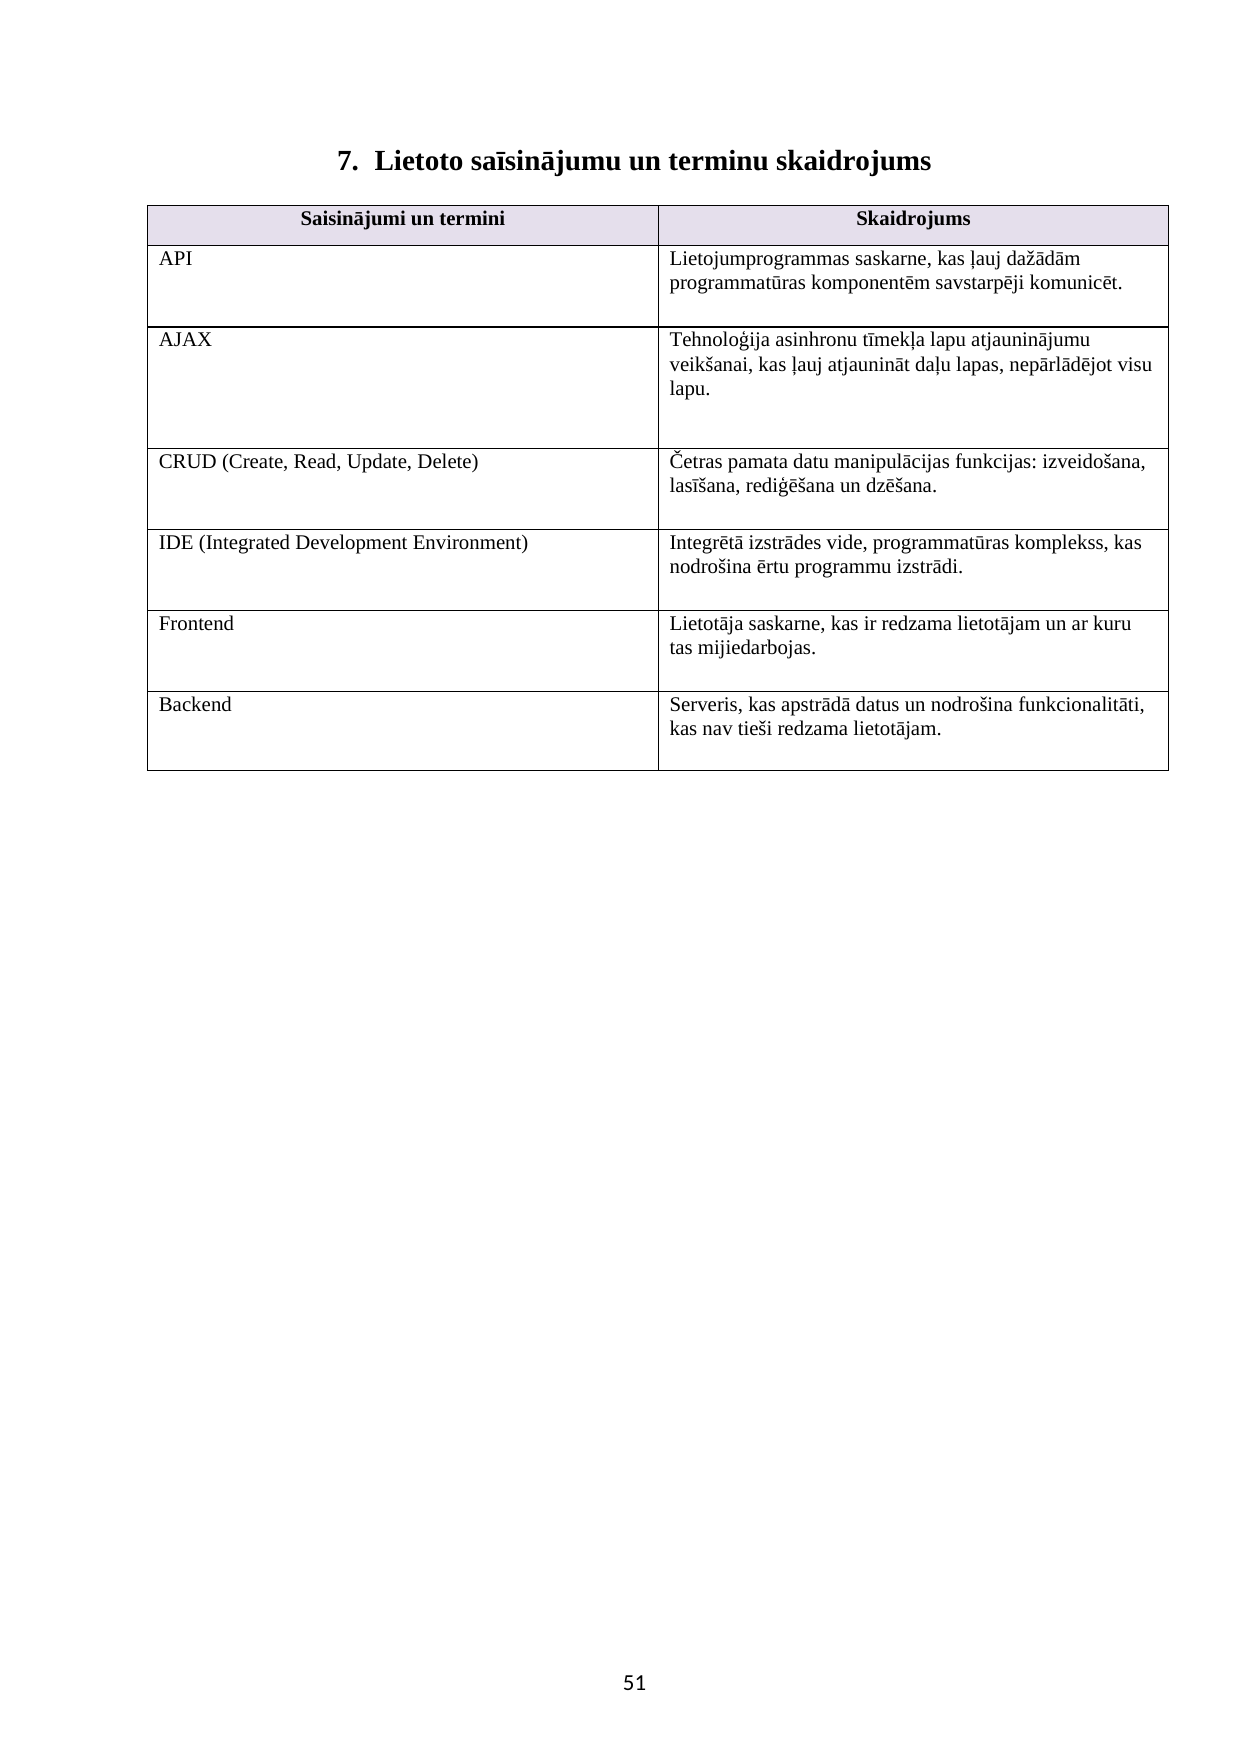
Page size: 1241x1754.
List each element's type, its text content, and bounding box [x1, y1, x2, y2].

table_cell API [148, 246, 658, 326]
subtitle Lietoto saīsinājumu un terminu skaidrojums [147, 143, 1122, 177]
table_cell Frontend [148, 611, 658, 691]
table_cell AJAX [148, 328, 658, 448]
table_header Saisinājumi un termini [148, 206, 658, 245]
table_cell Serveris, kas apstrādā datus un nodrošina funkcionalitāti, kas nav tieši redzama lietotājam. [659, 692, 1168, 770]
table_cell CRUD (Create, Read, Update, Delete) [148, 449, 658, 529]
table_cell Tehnoloģija asinhronu tīmekļa lapu atjauninājumu veikšanai, kas ļauj atjaunināt daļu lapas, nepārlādējot visu lapu. [659, 328, 1168, 448]
table_cell Lietotāja saskarne, kas ir redzama lietotājam un ar kuru tas mijiedarbojas. [659, 611, 1168, 691]
table_cell IDE (Integrated Development Environment) [148, 530, 658, 610]
table_cell Lietojumprogrammas saskarne, kas ļauj dažādām programmatūras komponentēm savstarpēji komunicēt. [659, 246, 1168, 326]
table_cell Četras pamata datu manipulācijas funkcijas: izveidošana, lasīšana, rediģēšana un dzēšana. [659, 449, 1168, 529]
table_cell Backend [148, 692, 658, 770]
table_cell Integrētā izstrādes vide, programmatūras komplekss, kas nodrošina ērtu programmu izstrādi. [659, 530, 1168, 610]
table_header Skaidrojums [659, 206, 1168, 245]
